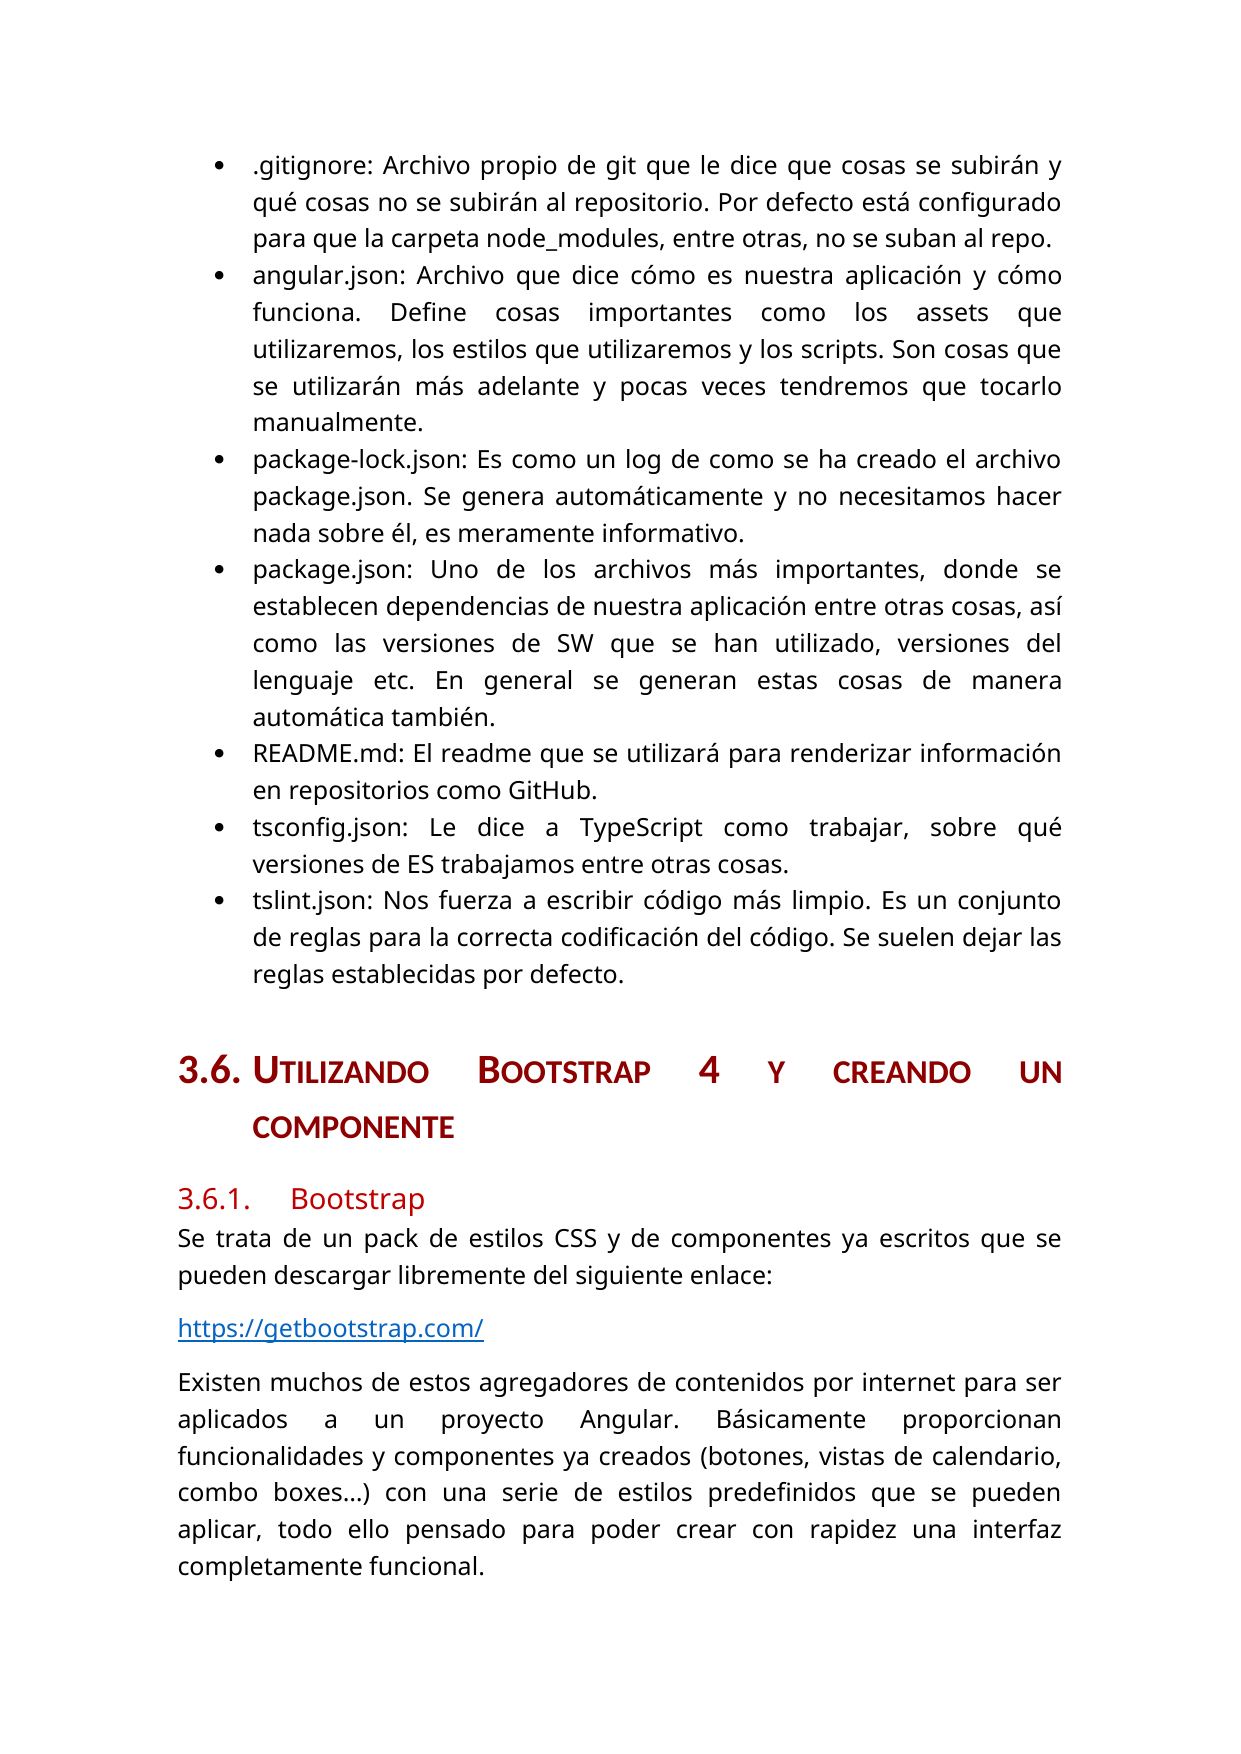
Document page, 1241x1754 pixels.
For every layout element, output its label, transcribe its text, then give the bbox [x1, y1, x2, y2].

list tsconfig.json: Le dice a TypeScript como trabajar, sobre qué versiones de ES trabajamos entre otras cosas. [215, 809, 1063, 880]
subtitle Bootstrap [177, 1178, 1063, 1218]
list package.json: Uno de los archivos más importantes, donde se establecen dependencias de nuestra aplicación entre otras cosas, así como las versiones de SW que se han utilizado, versiones del lenguaje etc. En general se generan estas cosas de manera automática también. [215, 552, 1063, 733]
text Se trata de un pack de estilos CSS y de componentes ya escritos que se pueden descargar libremente del siguiente enlace: [177, 1221, 1063, 1292]
list angular.json: Archivo que dice cómo es nuestra aplicación y cómo funciona. Define cosas importantes como los assets que utilizaremos, los estilos que utilizaremos y los scripts. Son cosas que se utilizarán más adelante y pocas veces tendremos que tocarlo manualmente. [215, 258, 1063, 439]
text https://getbootstrap.com/ [177, 1311, 1063, 1345]
list tslint.json: Nos fuerza a escribir código más limpio. Es un conjunto de reglas para la correcta codificación del código. Se suelen dejar las reglas establecidas por defecto. [215, 883, 1063, 991]
subtitle Utilizando Bootstrap 4 y creando un componente [177, 1043, 1063, 1149]
list README.md: El readme que se utilizará para renderizar información en repositorios como GitHub. [215, 736, 1063, 807]
text Existen muchos de estos agregadores de contenidos por internet para ser aplicados a un proyecto Angular. Básicamente proporcionan funcionalidades y componentes ya creados (botones, vistas de calendario, combo boxes…) con una serie de estilos predefinidos que se pueden aplicar, todo ello pensado para poder crear con rapidez una interfaz completamente funcional. [177, 1364, 1063, 1582]
list package-lock.json: Es como un log de como se ha creado el archivo package.json. Se genera automáticamente y no necesitamos hacer nada sobre él, es meramente informativo. [215, 442, 1063, 549]
list .gitignore: Archivo propio de git que le dice que cosas se subirán y qué cosas no se subirán al repositorio. Por defecto está configurado para que la carpeta node_modules, entre otras, no se suban al repo. [215, 148, 1063, 255]
